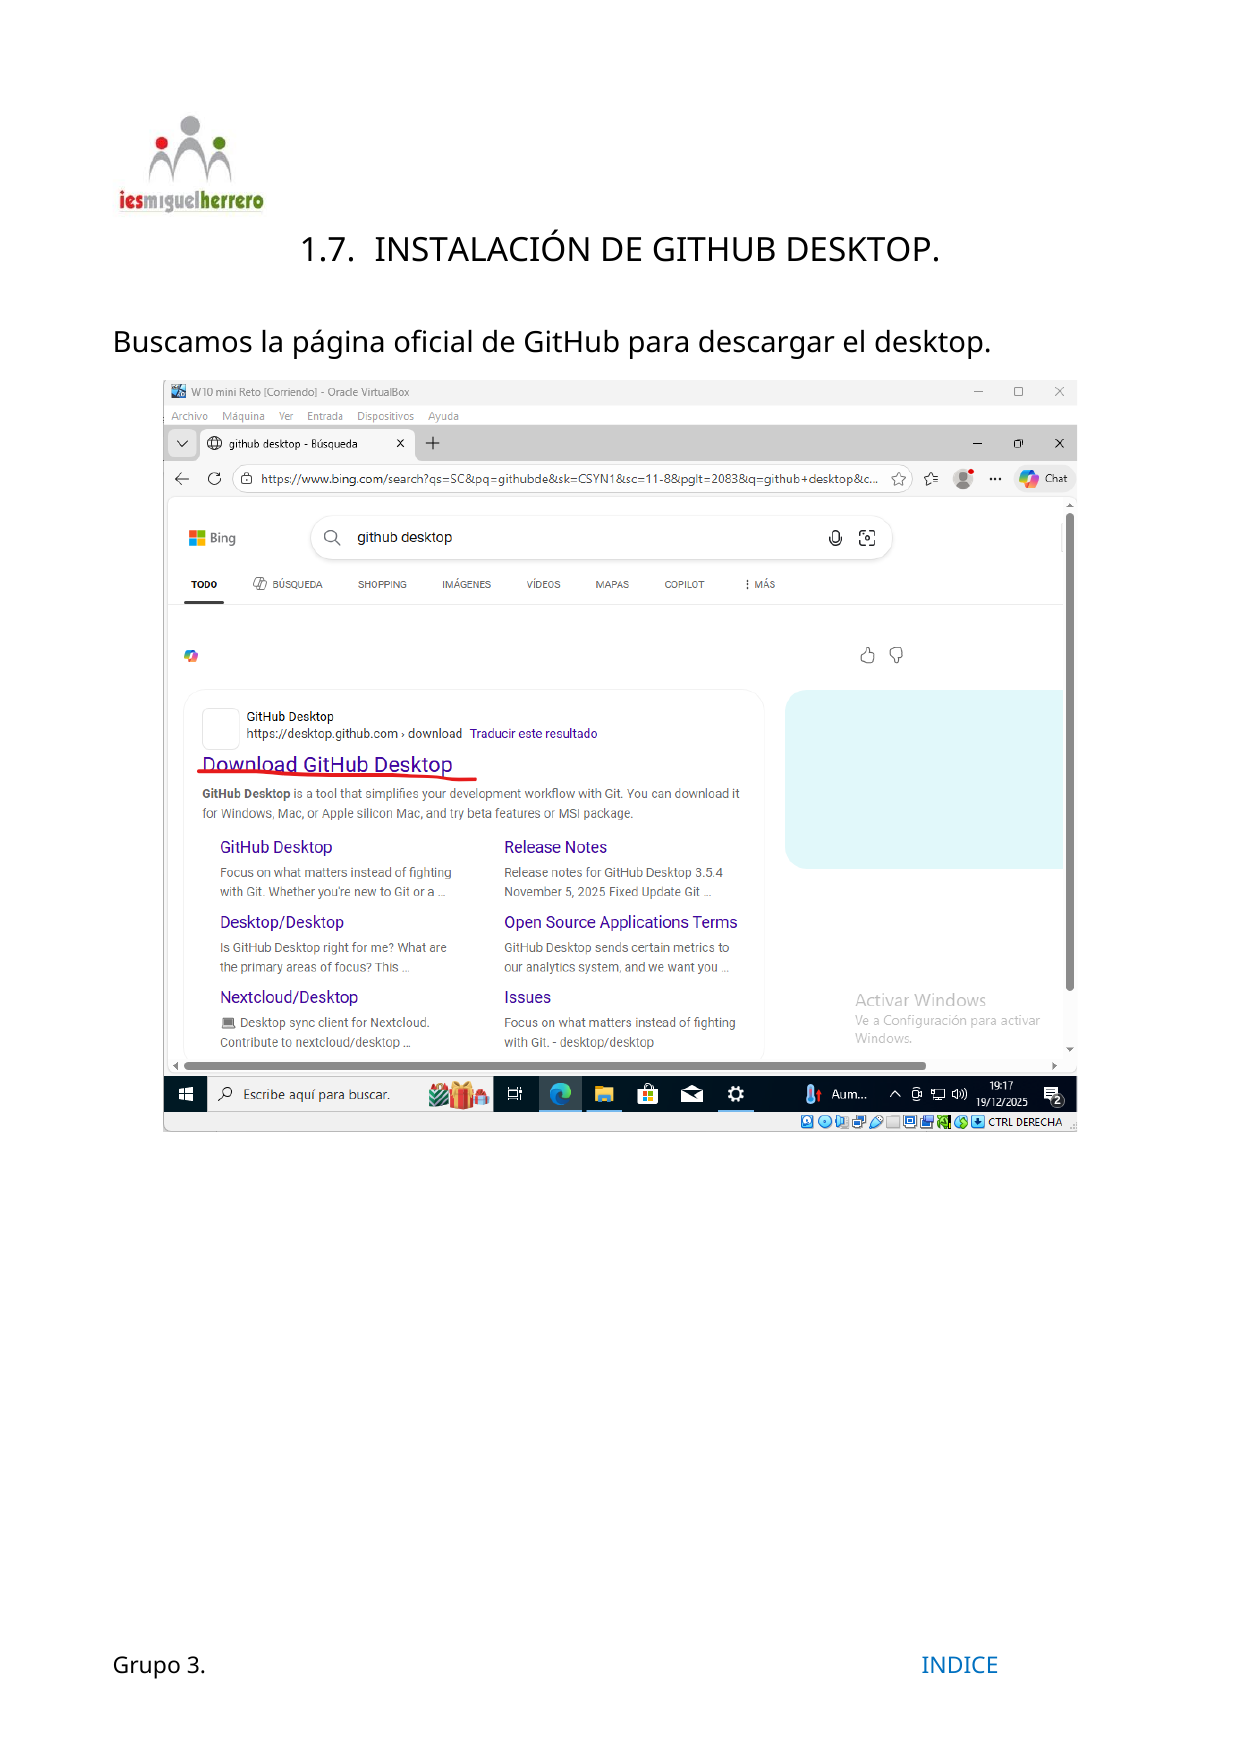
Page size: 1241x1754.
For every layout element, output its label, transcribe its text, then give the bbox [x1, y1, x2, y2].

picture [163, 380, 1078, 1132]
text Buscamos la página oficial de GitHub para descargar el desktop. [112, 321, 1128, 361]
subtitle INSTALACIÓN DE GITHUB DESKTOP. [112, 225, 1128, 271]
picture [112, 105, 267, 226]
